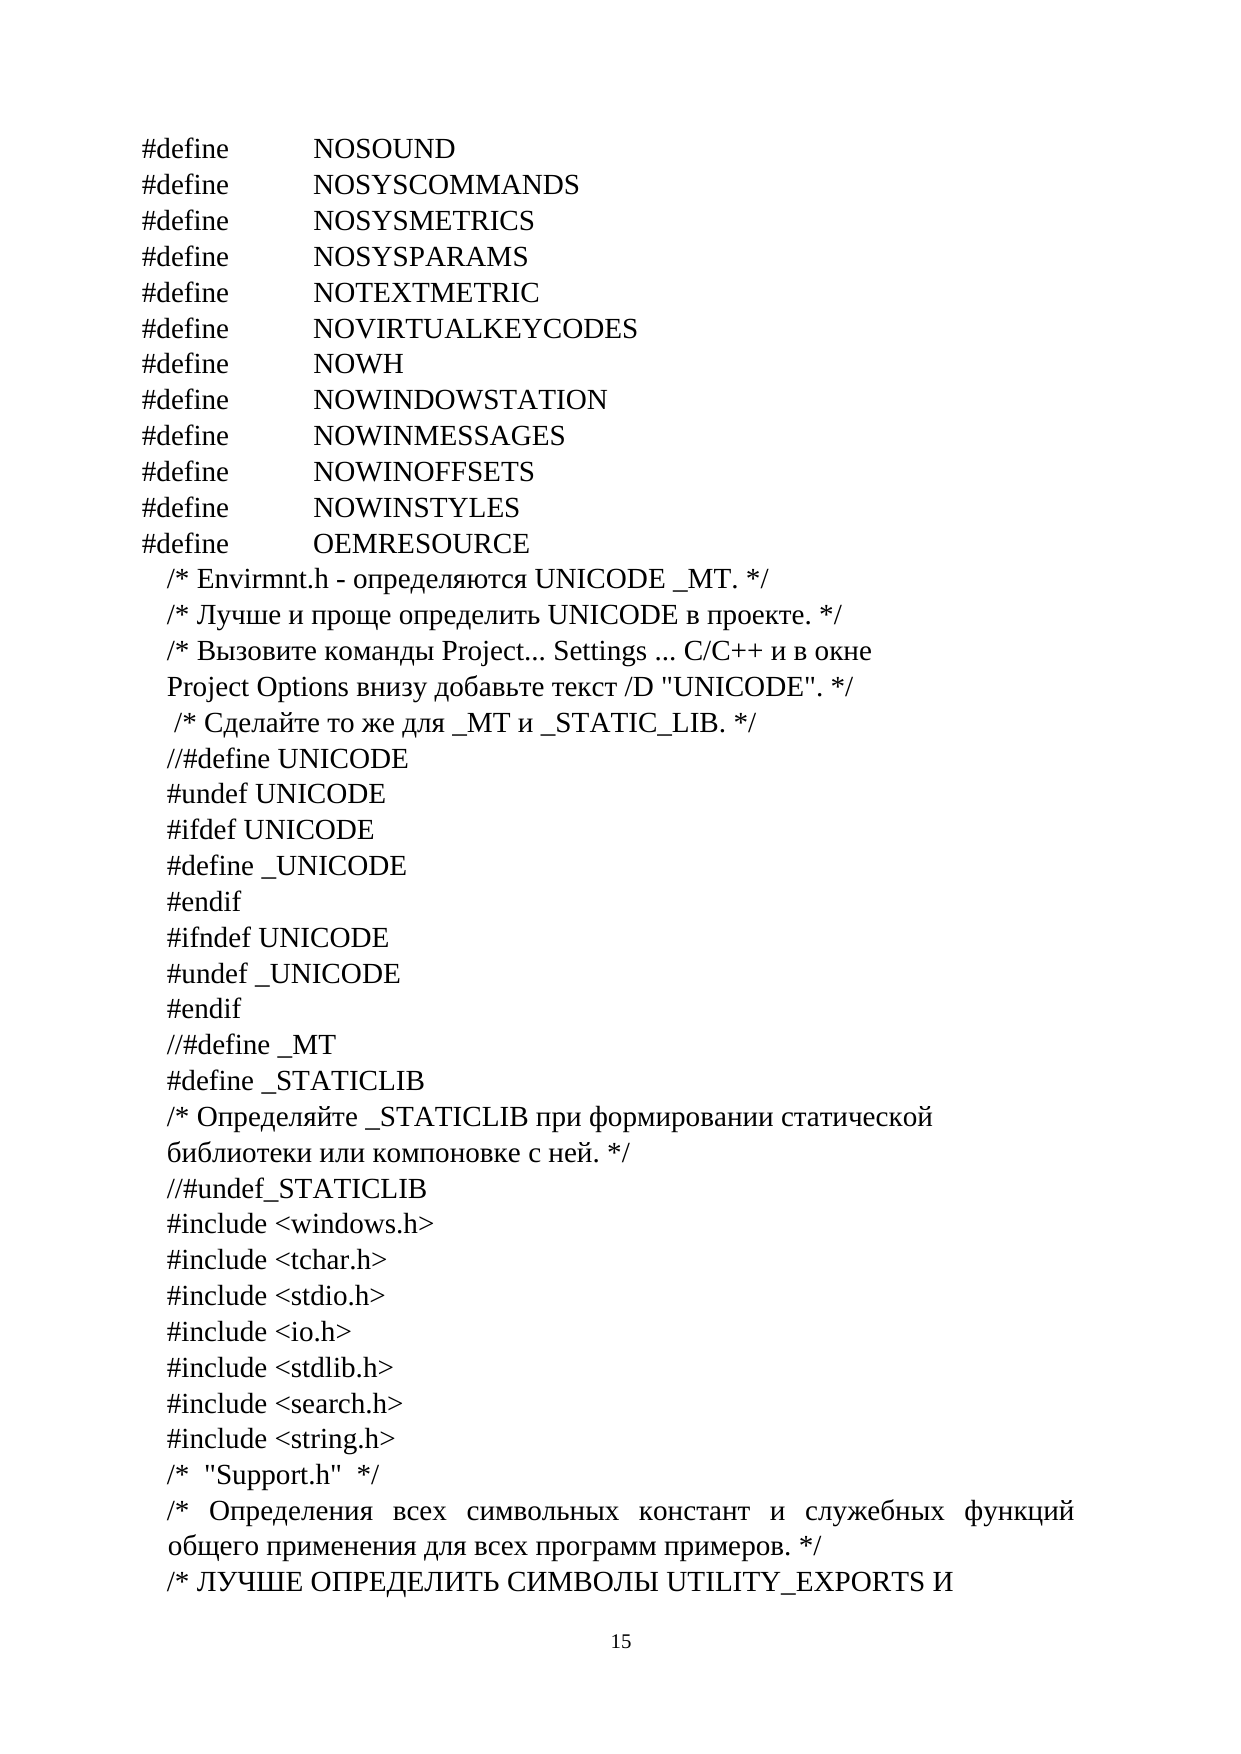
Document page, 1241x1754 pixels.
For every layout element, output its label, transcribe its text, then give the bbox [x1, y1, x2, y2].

text /* Определяйте _STATICLIB при формировании статической [167, 1099, 1076, 1133]
text #define NOWH [142, 347, 1099, 380]
text Project Options внизу добавьте текст /D "UNICODE". */ [167, 669, 1076, 703]
text //#undef_STATICLIB [167, 1171, 1076, 1204]
text #define NOVIRTUALKEYCODES [142, 311, 1099, 344]
text #include <tchar.h> [167, 1242, 1076, 1276]
text #define NOSYSCOMMANDS [142, 167, 1099, 201]
text #ifndef UNICODE [167, 920, 1076, 953]
text #define NOWINOFFSETS [142, 454, 1099, 488]
text #include <io.h> [167, 1314, 1076, 1348]
text #define NOWINMESSAGES [142, 418, 1099, 452]
text #define OEMRESOURCE [142, 526, 1099, 559]
text #include <windows.h> [167, 1207, 1076, 1240]
text #endif [167, 992, 1076, 1025]
text #define NOSOUND [142, 132, 1099, 165]
text //#define UNICODE [167, 741, 1076, 774]
text //#define _MT [167, 1027, 1076, 1061]
text /* Сделайте то же для _МТ и _STATIC_LIB. */ [167, 705, 1076, 738]
text #include <stdio.h> [167, 1278, 1076, 1312]
text #endif [167, 884, 1076, 918]
text /* Определения всех символьных констант и служебных функций общего применения для всех программ примеров. */ [167, 1493, 1076, 1561]
text #define _STATICLIB [167, 1063, 1076, 1097]
text #define NOTEXTMETRIC [142, 275, 1099, 308]
text #undef UNICODE [167, 777, 1076, 810]
text #include <search.h> [167, 1386, 1076, 1419]
text #define NOSYSMETRICS [142, 203, 1099, 237]
text #ifdef UNICODE [167, 812, 1076, 846]
text /* Вызовите команды Project... Settings ... C/C++ и в окне [167, 633, 1076, 667]
text #define NOSYSPARAMS [142, 239, 1099, 273]
text #undef _UNICODE [167, 956, 1076, 989]
text /* ЛУЧШЕ ОПРЕДЕЛИТЬ СИМВОЛЫ UTILITY_EXPORTS И [167, 1564, 1076, 1597]
text /* "Support.h" */ [167, 1457, 1076, 1491]
text /* Лучше и проще определить UNICODE в проекте. */ [167, 597, 1076, 631]
text библиотеки или компоновке с ней. */ [167, 1135, 1076, 1168]
text #define NOWINDOWSTATION [142, 382, 1099, 416]
text #include <stdlib.h> [167, 1350, 1076, 1383]
text #define NOWINSTYLES [142, 490, 1099, 523]
text #define _UNICODE [167, 848, 1076, 882]
text /* Envirmnt.h - определяются UNICODE _MT. */ [167, 562, 1076, 595]
text #include <string.h> [167, 1422, 1076, 1455]
